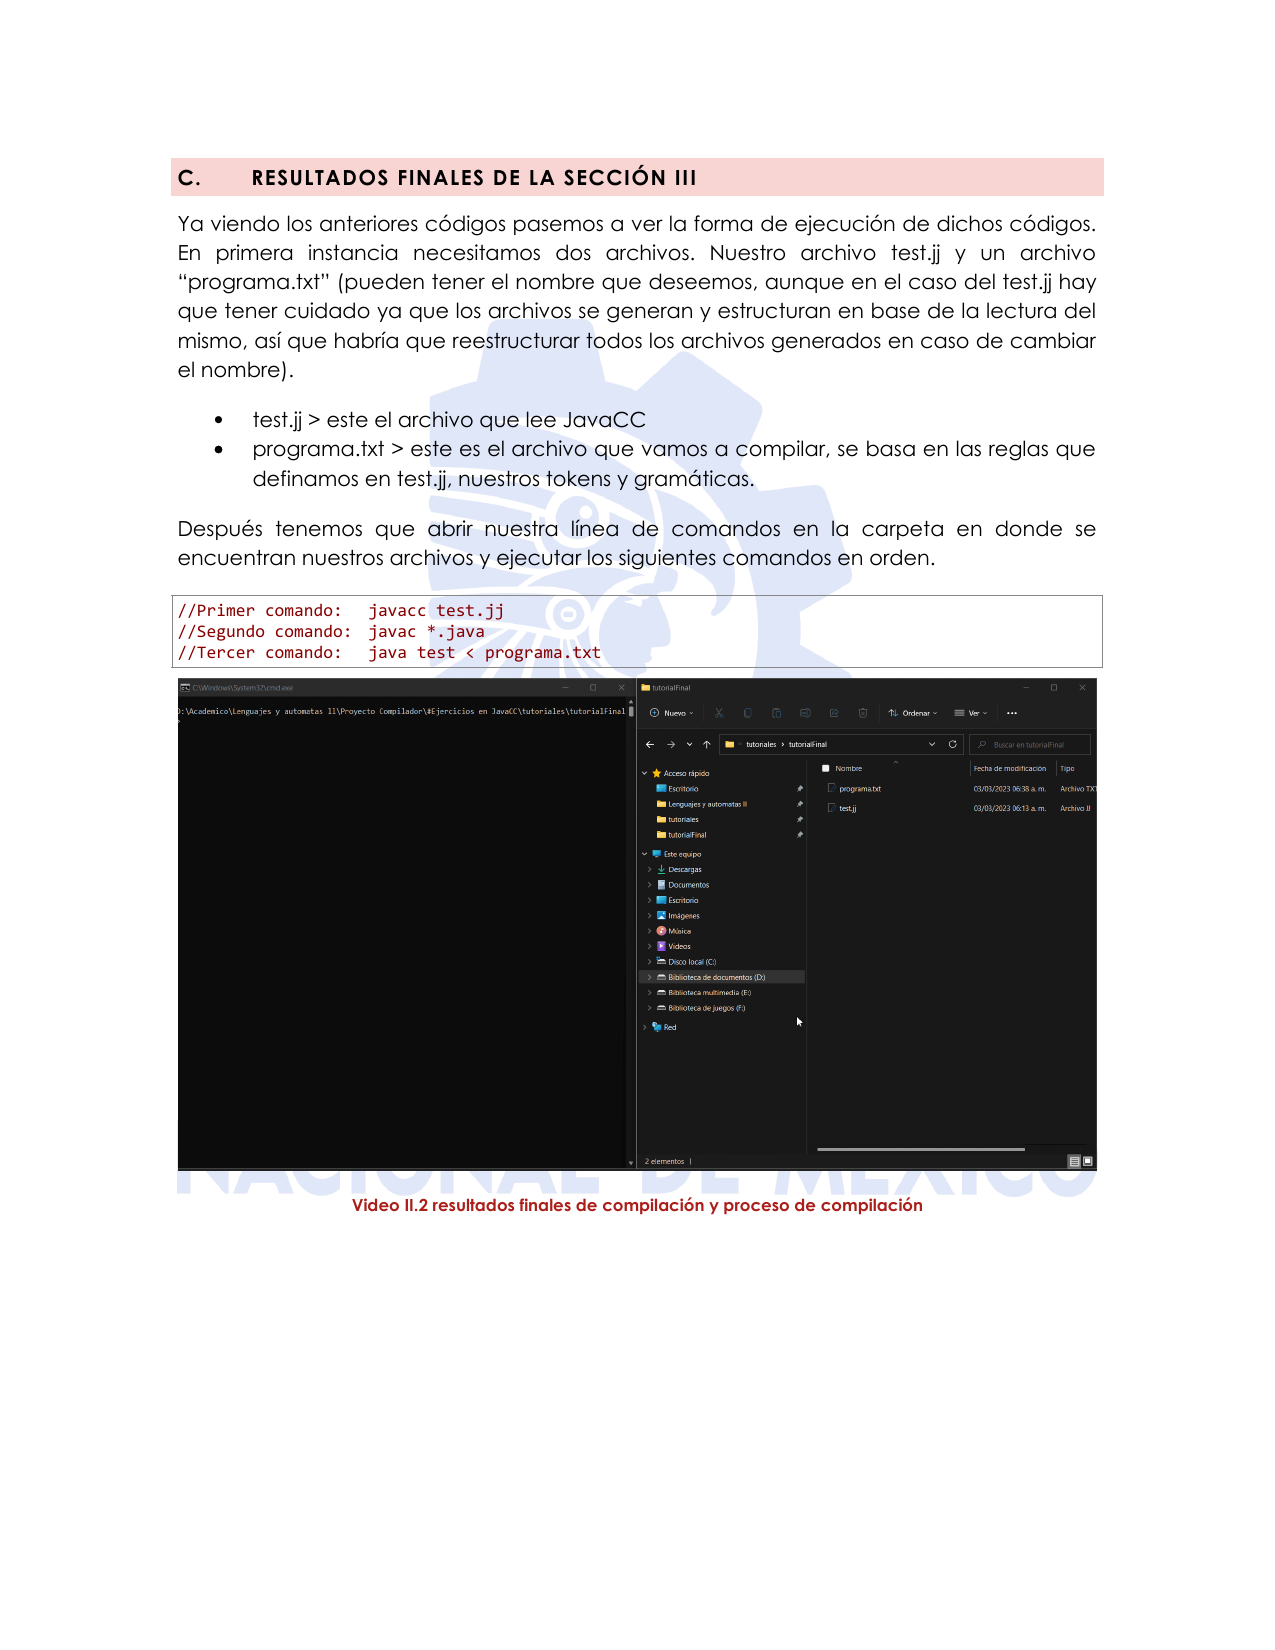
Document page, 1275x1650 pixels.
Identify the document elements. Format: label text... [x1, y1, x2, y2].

text //Tercer comando: java test < programa.txt [173, 636, 1102, 667]
list test.jj > este el archivo que lee JavaCC [215, 407, 1098, 432]
text Ya viendo los anteriores códigos pasemos a ver la forma de ejecución de dichos códigos. En primera instancia necesitamos dos archivos. Nuestro archivo test.jj y un archivo “programa.txt” (pueden tener el nombre que deseemos, aunque en el caso del test.jj hay que tener cuidado ya que los archivos se generan y estructuran en base de la lectura del mismo, así que habría que reestructurar todos los archivos generados en caso de cambiar el nombre). [177, 210, 1098, 382]
subtitle RESULTADOS FINALES DE LA SECCIÓN III [177, 164, 1098, 190]
text //Segundo comando: javac *.java [177, 621, 1098, 636]
picture [178, 678, 1097, 1171]
list programa.txt > este es el archivo que vamos a compilar, se basa en las reglas que definamos en test.jj, nuestros tokens y gramáticas. [215, 436, 1098, 491]
text Después tenemos que abrir nuestra línea de comandos en la carpeta en donde se encuentran nuestros archivos y ejecutar los siguientes comandos en orden. [177, 515, 1098, 570]
text //Primer comando: javacc test.jj [173, 596, 1102, 621]
